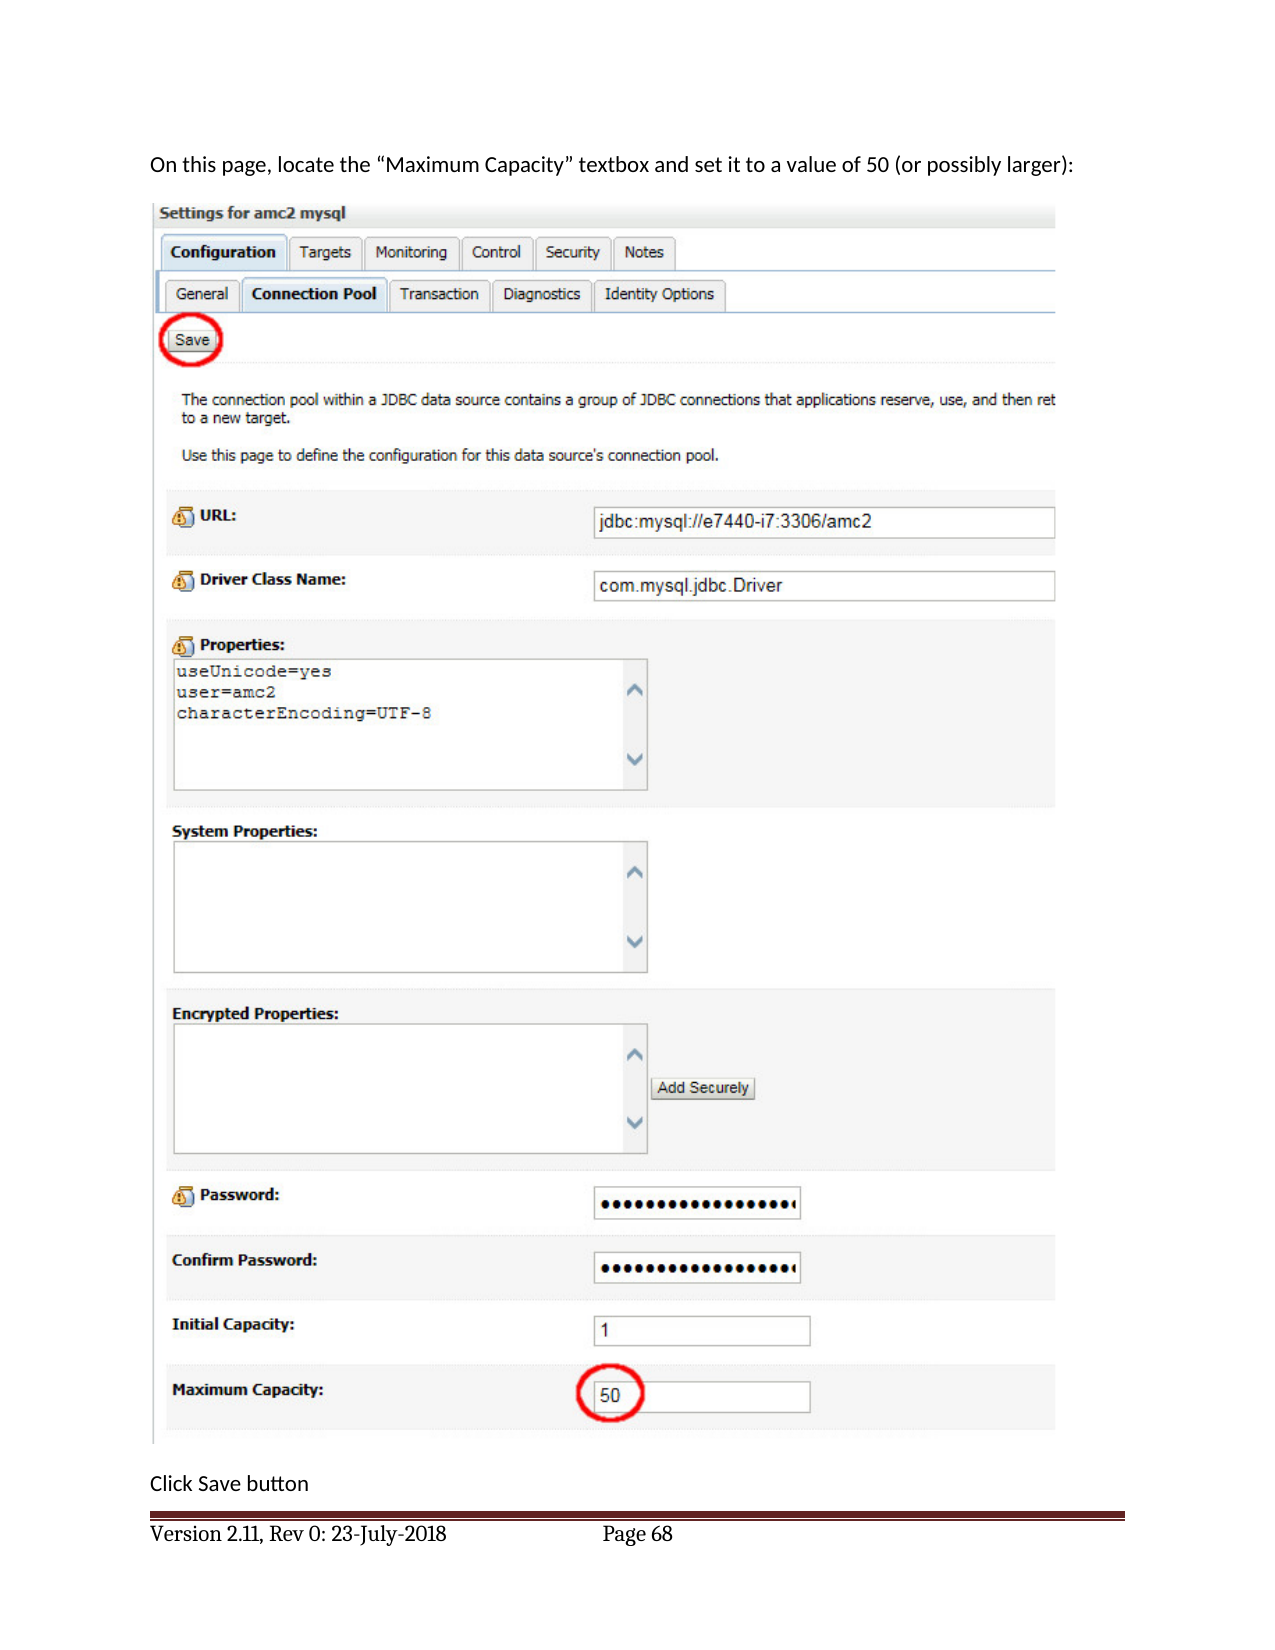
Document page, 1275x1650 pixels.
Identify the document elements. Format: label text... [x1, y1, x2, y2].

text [150, 1469, 1125, 1497]
picture [150, 203, 1056, 1444]
text On this page, locate the “Maximum Capacity” textbox and set it to a value of 50 (or possibly larger): [150, 150, 1125, 178]
